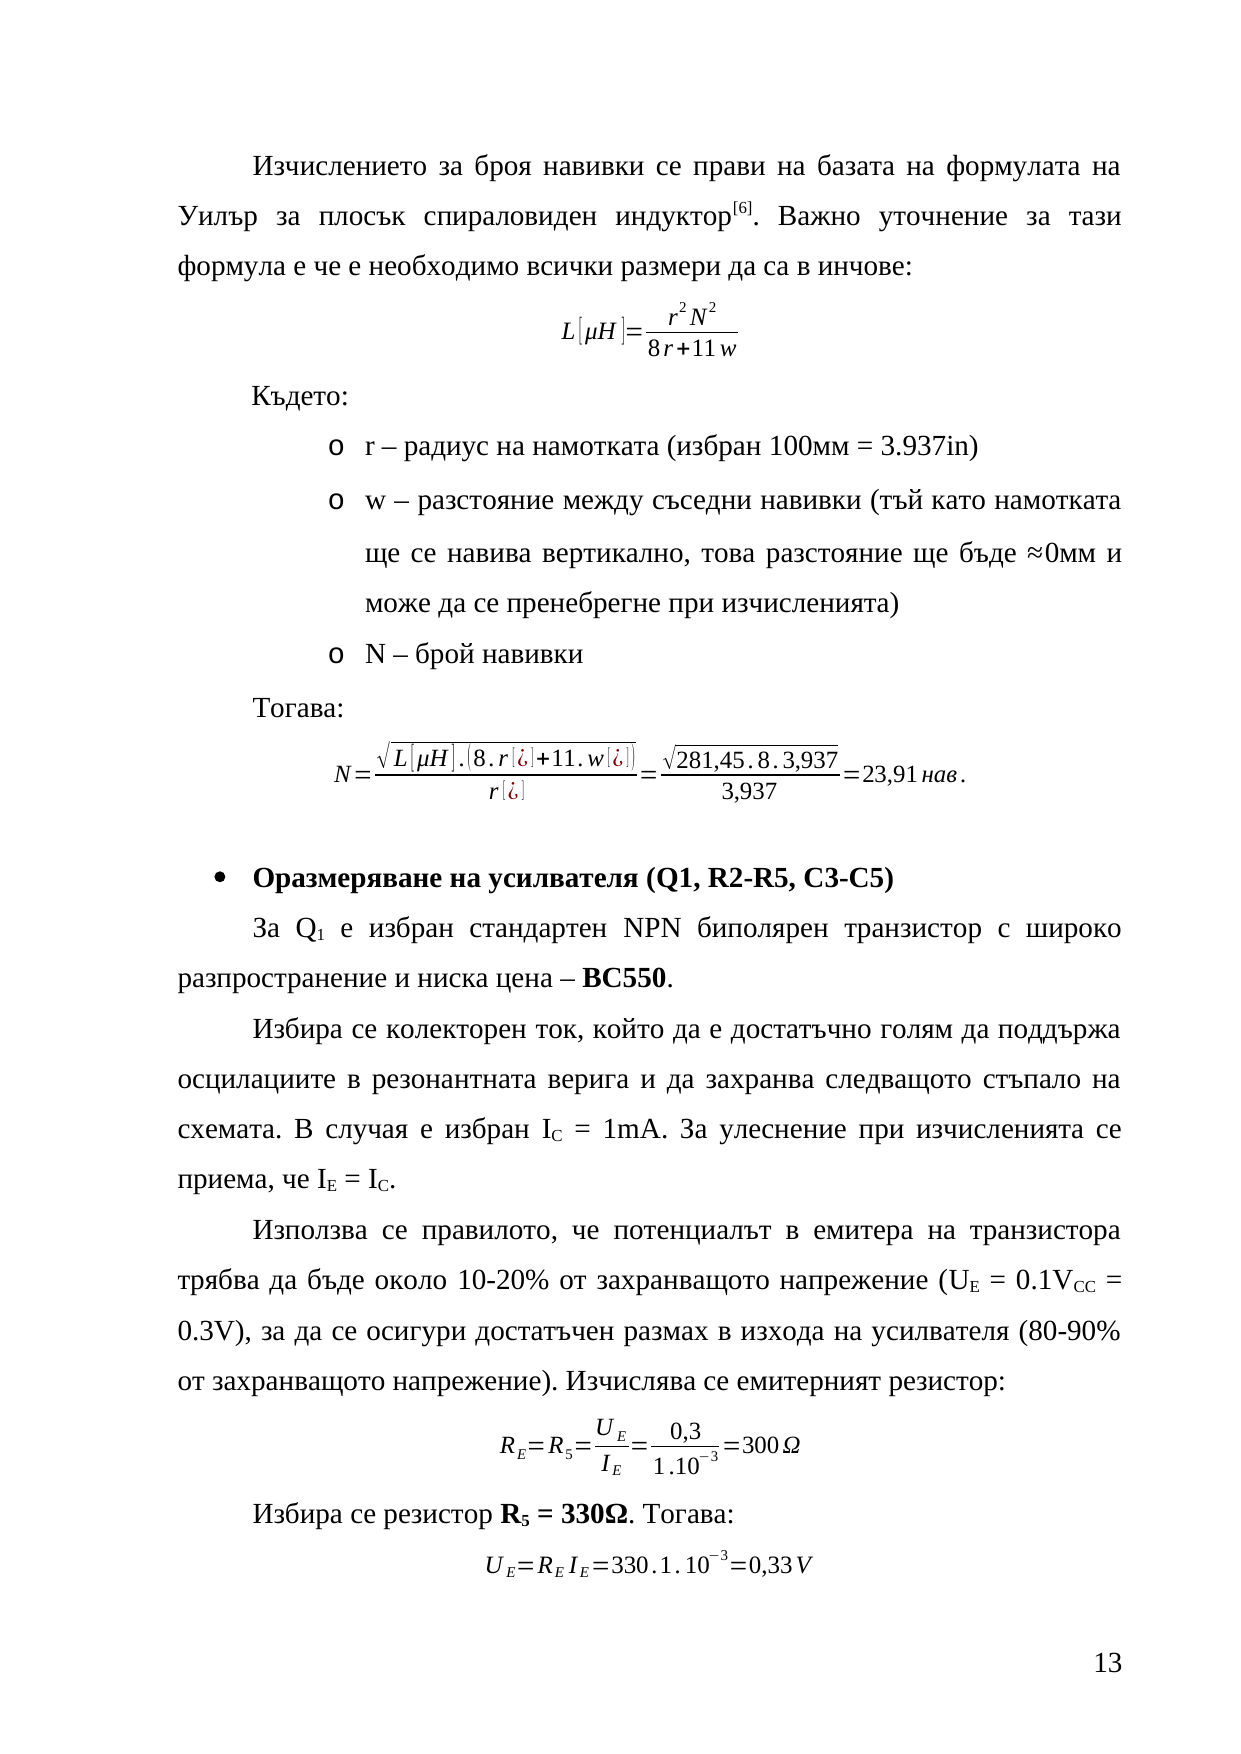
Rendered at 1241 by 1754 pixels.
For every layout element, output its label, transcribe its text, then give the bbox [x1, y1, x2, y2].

text За Q1 е избран стандартен NPN биполярен транзистор с широко разпространение и ниска цена – BC550. [177, 910, 1122, 994]
list N – брой навивки [327, 636, 1122, 672]
text Изчислението за броя навивки се прави на базата на формулата на Уилър за плосък спираловиден индуктор[6]. Важно уточнение за тази формула е че е необходимо всички размери да са в инчове: [177, 148, 1122, 282]
text Избира се резистор R5 = 330Ω. Тогава: [177, 1496, 1122, 1530]
text Използва се правилото, че потенциалът в емитера на транзистора трябва да бъде около 10-20% от захранващото напрежение (UE = 0.1VCC = 0.3V), за да се осигури достатъчен размах в изхода на усилвателя (80-90% от захранващото напрежение). Изчислява се емитерният резистор: [177, 1212, 1122, 1396]
list w – разстояние между съседни навивки (тъй като намотката ще се навива вертикално, това разстояние ще бъде ≈0мм и може да се пренебрегне при изчисленията) [327, 482, 1122, 619]
list Оразмеряване на усилвателя (Q1, R2-R5, C3-C5) [215, 860, 1122, 893]
list r – радиус на намотката (избран 100мм = 3.937in) [327, 428, 1122, 464]
text Избира се колекторен ток, който да е достатъчно голям да поддържа осцилациите в резонантната верига и да захранва следващото стъпало на схемата. В случая е избран IC = 1mA. За улеснение при изчисленията се приема, че IE = IC. [177, 1011, 1122, 1195]
text Където: [177, 378, 1122, 411]
text Тогава: [177, 690, 1122, 723]
